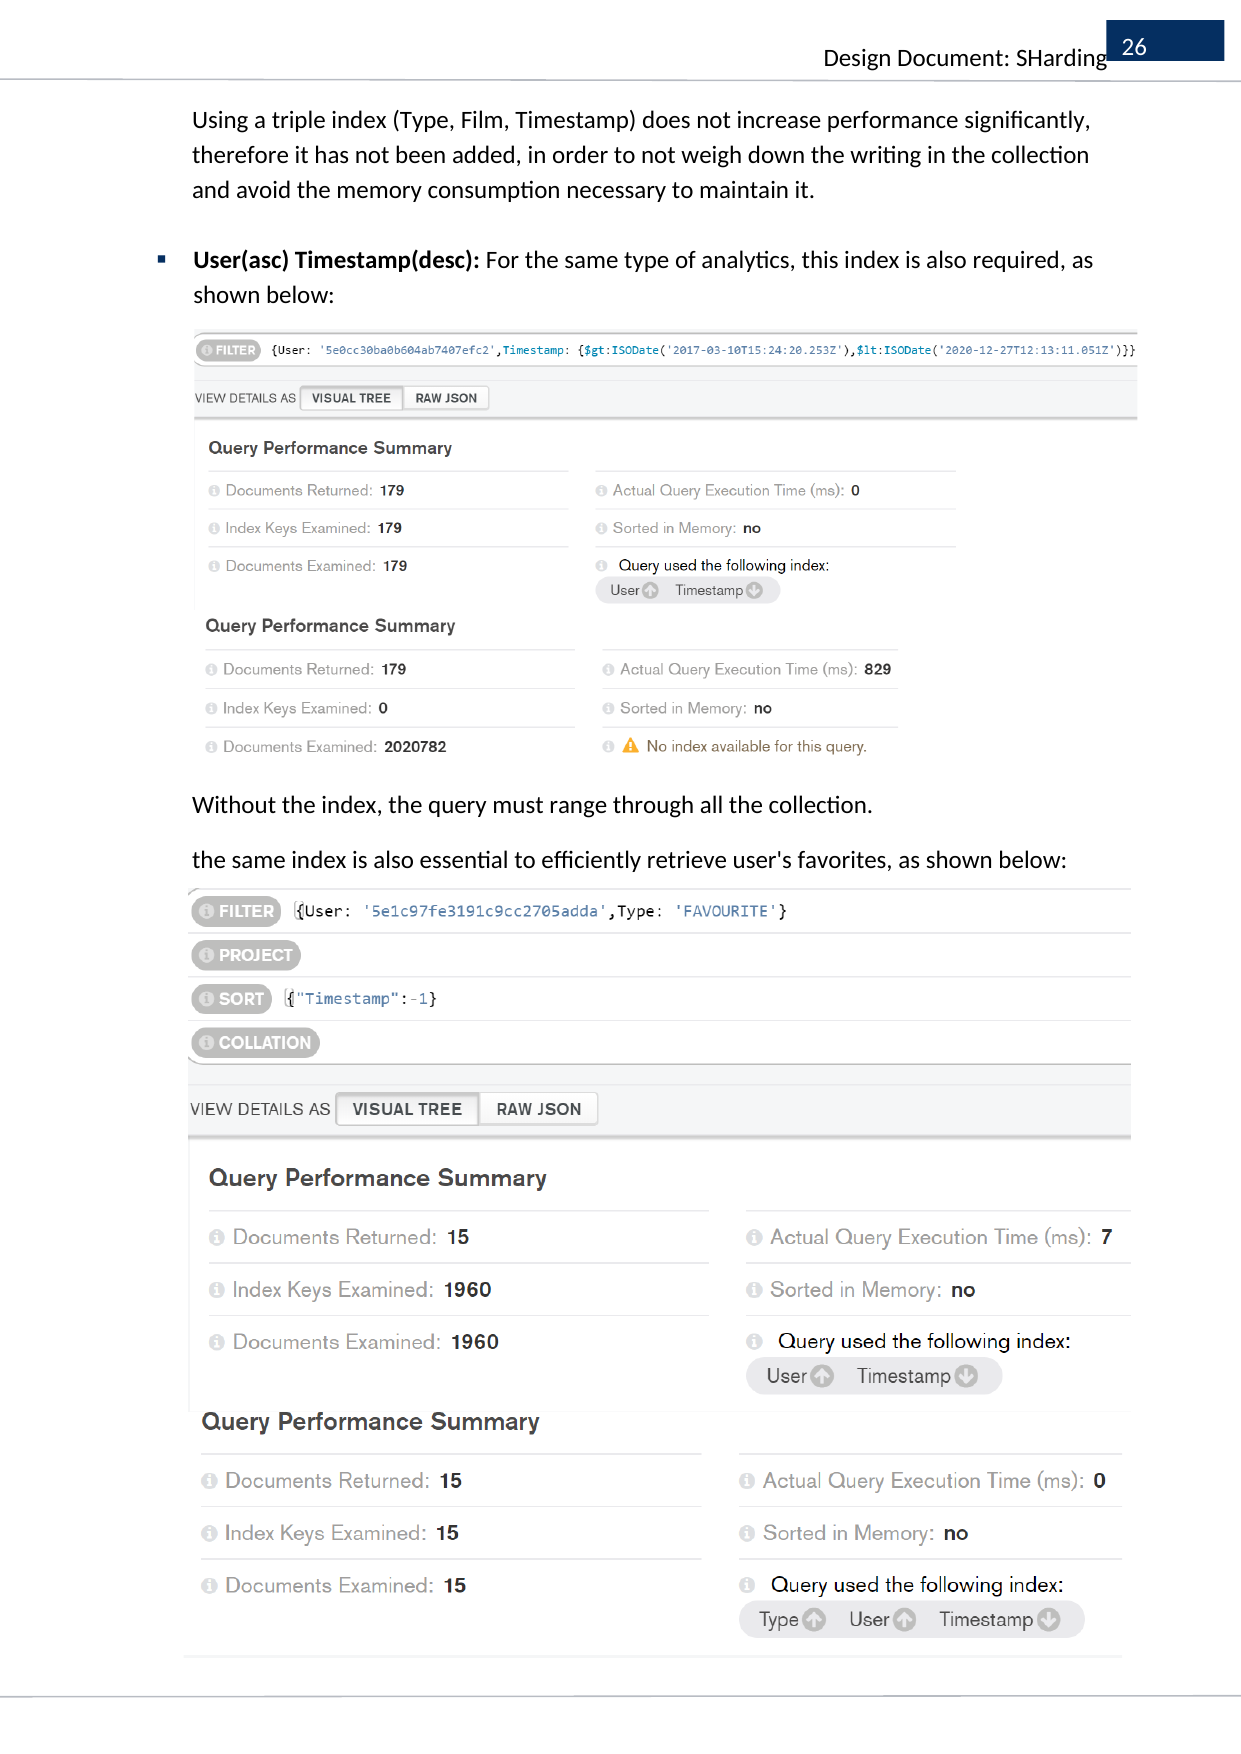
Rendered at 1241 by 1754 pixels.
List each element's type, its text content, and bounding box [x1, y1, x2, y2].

picture [183, 888, 1131, 1658]
list Using a triple index (Type, Film, Timestamp) does not increase performance significantly, therefore it has not been added, in order to not weigh down the writing in the collection and avoid the memory consumption necessary to maintain it. [192, 104, 1122, 240]
list User(asc) Timestamp(desc): For the same type of analytics, this index is also required, as shown below: [156, 244, 1122, 310]
text the same index is also essential to efficiently retrieve user's favorites, as shown below: [192, 844, 1122, 875]
picture [194, 329, 1138, 764]
